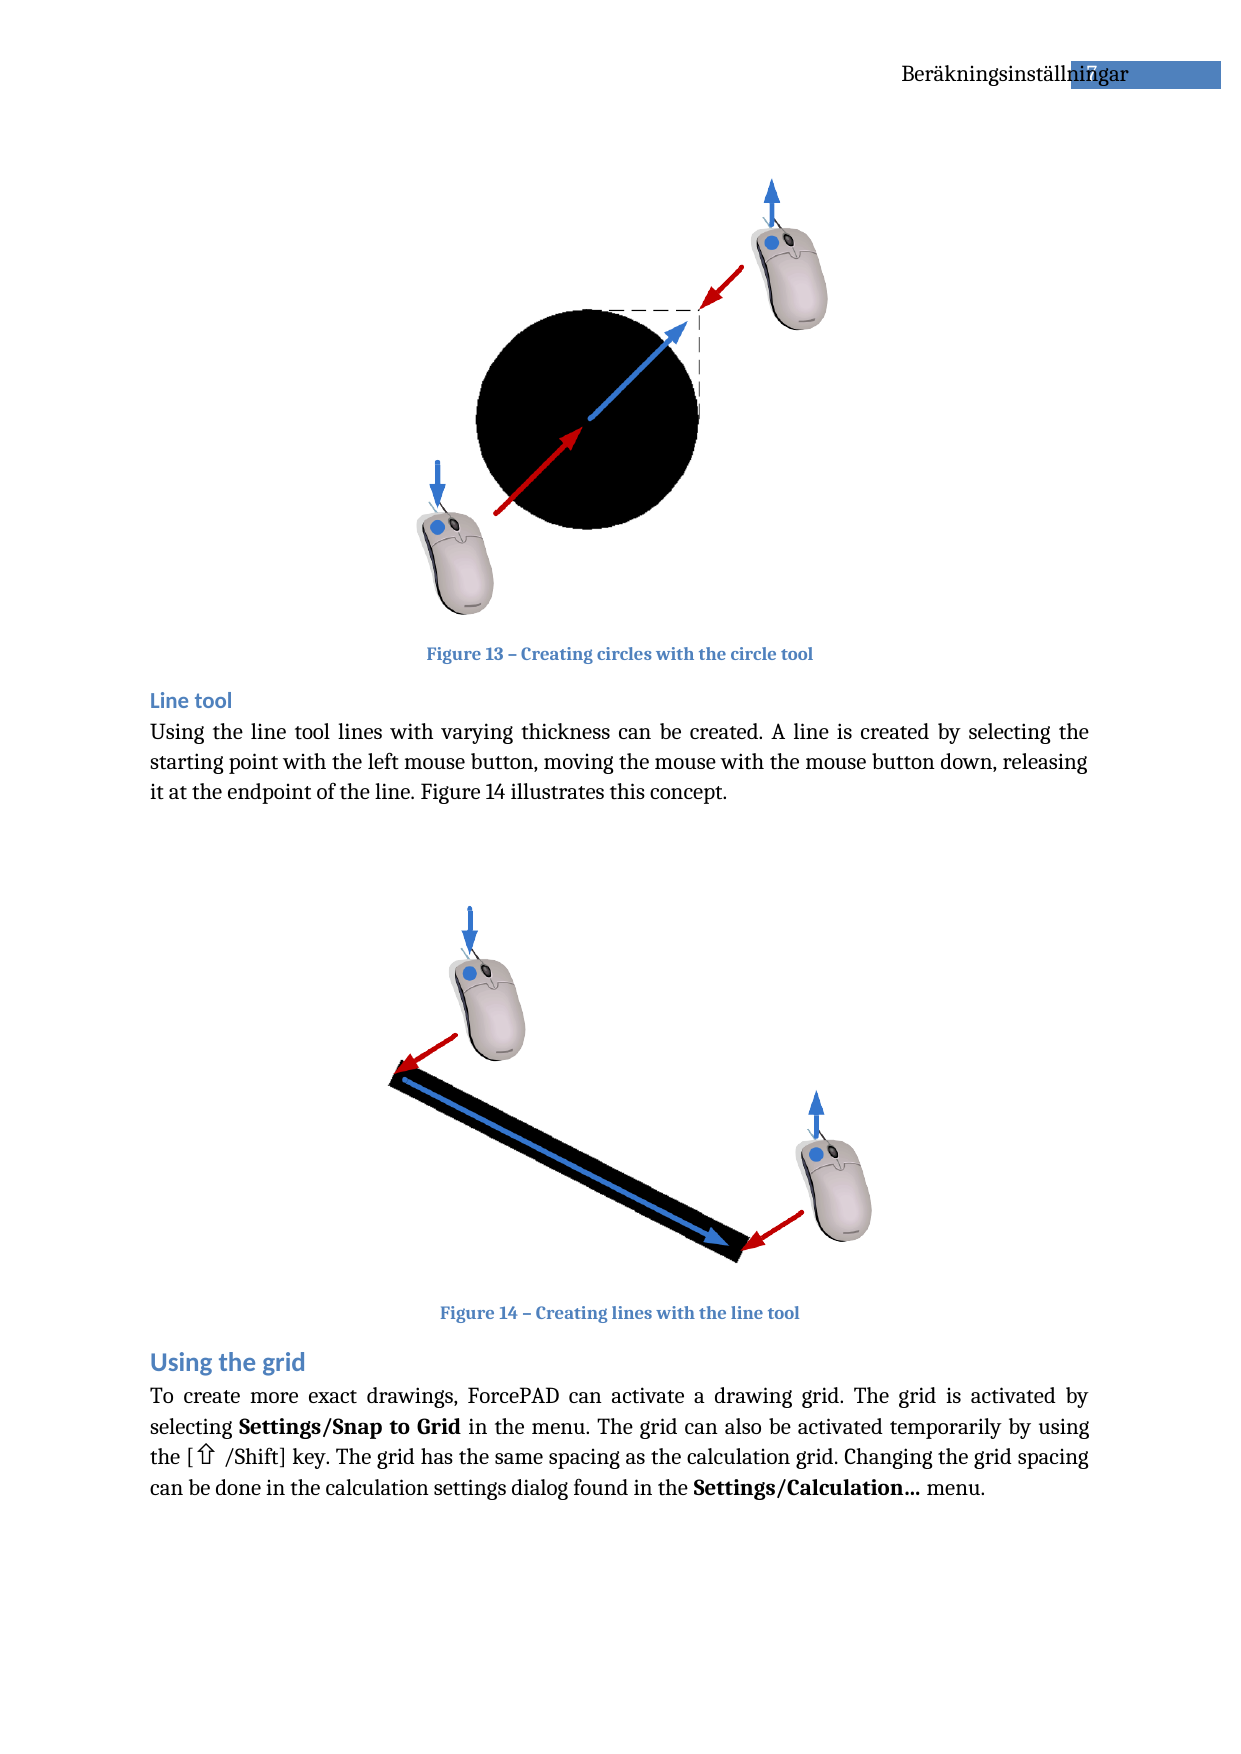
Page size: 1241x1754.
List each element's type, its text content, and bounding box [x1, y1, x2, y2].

text To create more exact drawings, ForcePAD can activate a drawing grid. The grid is activated by selecting Settings/Snap to Grid in the menu. The grid can also be activated temporarily by using the [/Shift] key. The grid has the same spacing as the calculation grid. Changing the grid spacing can be done in the calculation settings dialog found in the Settings/Calculation… menu. [150, 1383, 1090, 1501]
subtitle Using the grid [150, 1345, 1090, 1378]
subtitle Line tool [150, 686, 1090, 714]
text Using the line tool lines with varying thickness can be created. A line is created by selecting the starting point with the left mouse button, moving the mouse with the mouse button down, releasing it at the endpoint of the line. Figure 14 illustrates this concept. [150, 718, 1090, 805]
text Figure 13 – Creating circles with the circle tool [150, 644, 1090, 665]
text Figure 14 – Creating lines with the line tool [150, 1303, 1090, 1324]
